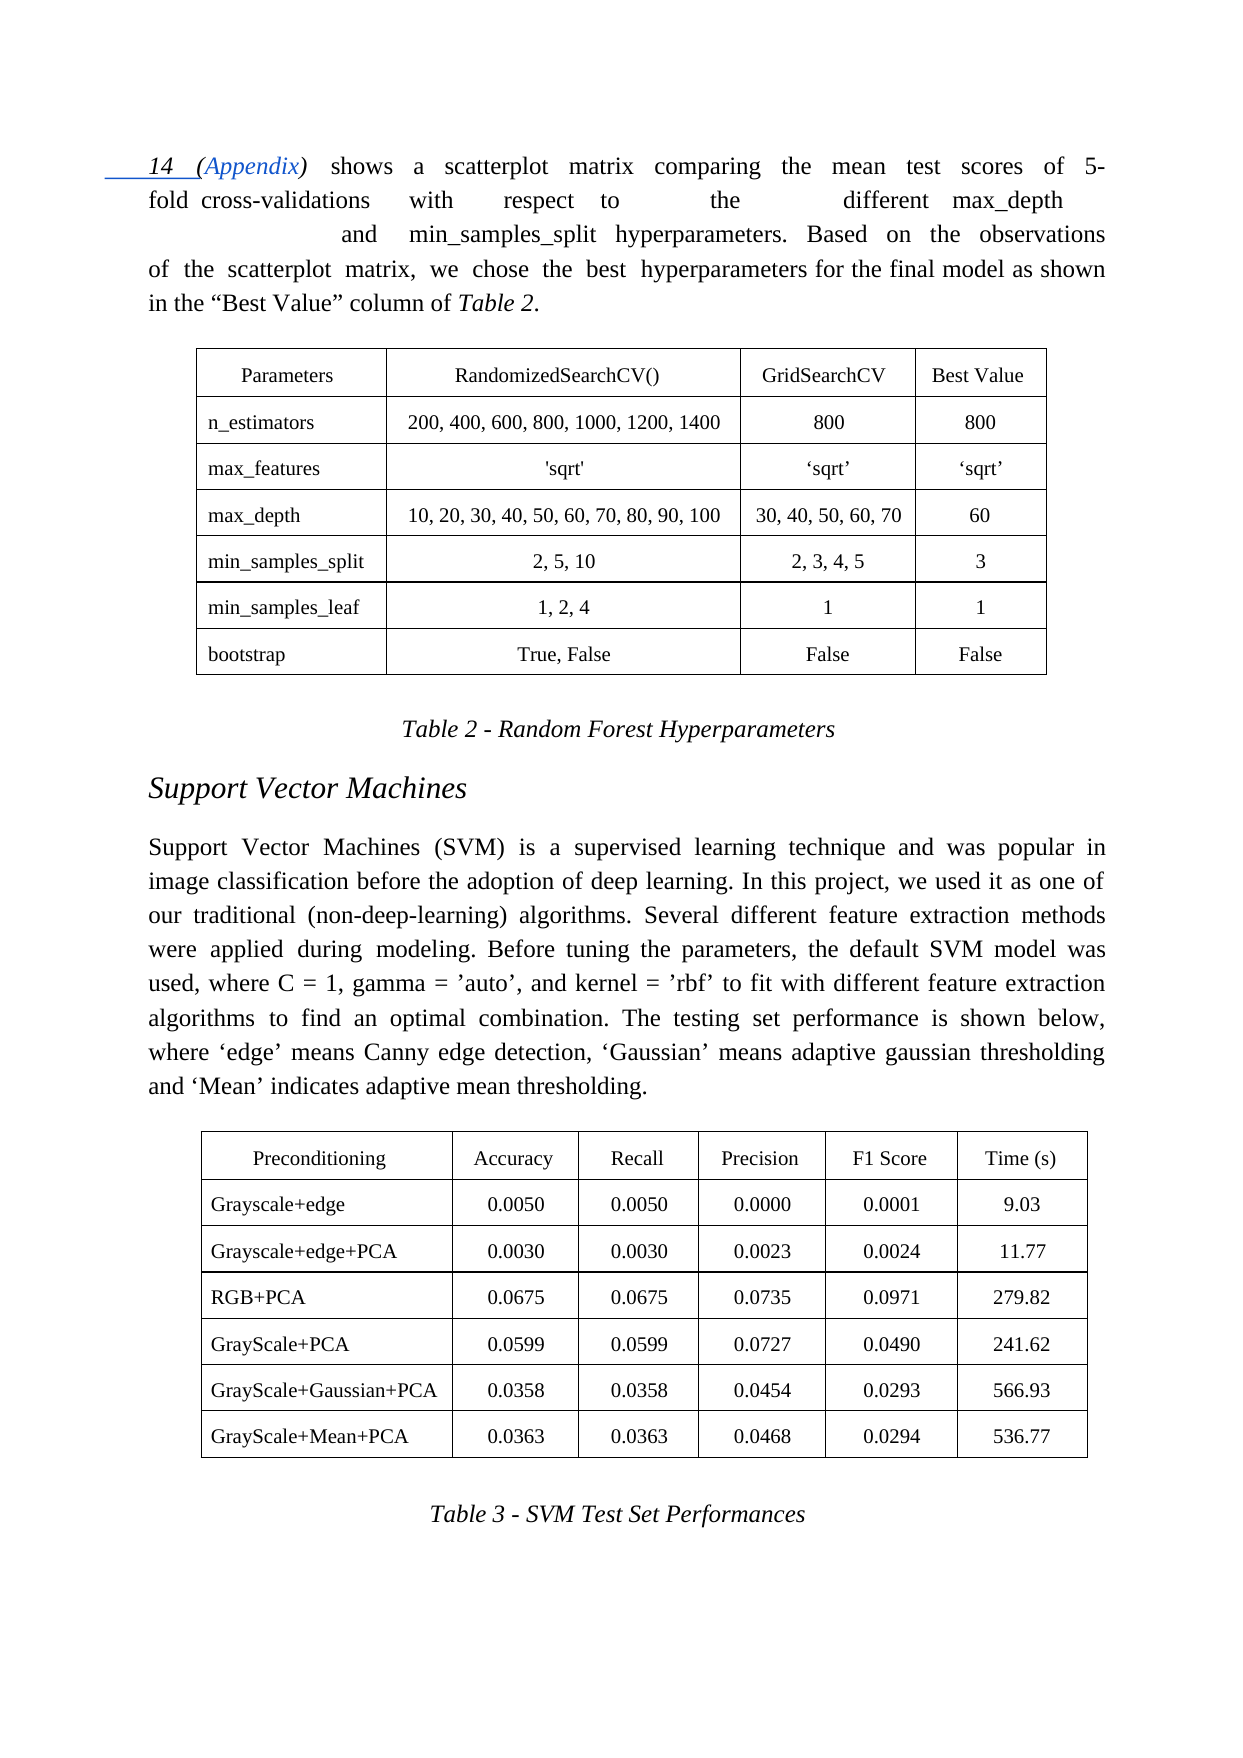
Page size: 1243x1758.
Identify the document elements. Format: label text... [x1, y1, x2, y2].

table_cell 0.0599 [579, 1319, 698, 1364]
table_header Accuracy [453, 1132, 578, 1179]
table_cell 566.93 [958, 1365, 1087, 1410]
table_cell 0.0050 [579, 1180, 698, 1225]
table_cell 0.0490 [826, 1319, 957, 1364]
table_cell 800 [916, 397, 1046, 442]
table_cell 536.77 [958, 1411, 1087, 1457]
table_cell False [741, 629, 915, 674]
table_cell 0.0971 [826, 1273, 957, 1318]
table_cell 0.0023 [699, 1226, 825, 1271]
table_cell 800 [741, 397, 915, 442]
table_header Best Value [916, 349, 1046, 396]
text Table 3 - SVM Test Set Performances [429, 1500, 1191, 1528]
table_cell 0.0454 [699, 1365, 825, 1410]
text 14 (​Appendix​) shows a scatterplot matrix comparing the mean test scores of 5-fold cross-validations with respect to the different max_depth and min_samples_split hyperparameters. Based on the observations of the scatterplot matrix, we chose the best hyperparameters for the final model as shown in the “Best Value” column of ​Table 2.​ [148, 147, 1106, 318]
table_cell 241.62 [958, 1319, 1087, 1364]
table_cell 0.0358 [453, 1365, 578, 1410]
table_cell 1 [741, 583, 915, 628]
table_cell 0.0468 [699, 1411, 825, 1457]
table_cell 2, 3, 4, 5 [741, 536, 915, 581]
table_cell Grayscale+edge [202, 1180, 452, 1225]
table_cell GrayScale+PCA [202, 1319, 452, 1364]
table_cell ‘sqrt’ [741, 444, 915, 489]
table_cell 0.0735 [699, 1273, 825, 1318]
table_cell min_samples_leaf [197, 583, 386, 628]
table_header Preconditioning [202, 1132, 452, 1179]
table_header F1 Score [826, 1132, 957, 1179]
table_cell 0.0599 [453, 1319, 578, 1364]
table_header Parameters [197, 349, 386, 396]
table_cell 60 [916, 490, 1046, 535]
table_cell 11.77 [958, 1226, 1087, 1271]
table_cell 0.0050 [453, 1180, 578, 1225]
table_cell max_depth [197, 490, 386, 535]
table_cell 30, 40, 50, 60, 70 [741, 490, 915, 535]
table_cell 9.03 [958, 1180, 1087, 1225]
table_cell 0.0675 [579, 1273, 698, 1318]
table_cell 0.0030 [453, 1226, 578, 1271]
table_header RandomizedSearchCV() [387, 349, 740, 396]
table_cell 0.0294 [826, 1411, 957, 1457]
table_cell 0.0363 [579, 1411, 698, 1457]
table_cell 2, 5, 10 [387, 536, 740, 581]
table_cell 0.0358 [579, 1365, 698, 1410]
table_cell Grayscale+edge+PCA [202, 1226, 452, 1271]
table_cell 3 [916, 536, 1046, 581]
table_cell RGB+PCA [202, 1273, 452, 1318]
table_cell 0.0675 [453, 1273, 578, 1318]
table_cell GrayScale+Gaussian+PCA [202, 1365, 452, 1410]
table_cell 0.0001 [826, 1180, 957, 1225]
table_cell 0.0030 [579, 1226, 698, 1271]
table_cell 0.0000 [699, 1180, 825, 1225]
table_cell True, False [387, 629, 740, 674]
table_cell 10, 20, 30, 40, 50, 60, 70, 80, 90, 100 [387, 490, 740, 535]
table_cell 200, 400, 600, 800, 1000, 1200, 1400 [387, 397, 740, 442]
table_cell 0.0024 [826, 1226, 957, 1271]
table_cell 1, 2, 4 [387, 583, 740, 628]
table_header Time (s) [958, 1132, 1087, 1179]
table_cell 0.0727 [699, 1319, 825, 1364]
table_cell False [916, 629, 1046, 674]
table_cell 279.82 [958, 1273, 1087, 1318]
table_cell ‘sqrt’ [916, 444, 1046, 489]
table_cell 'sqrt' [387, 444, 740, 489]
table_header Recall [579, 1132, 698, 1179]
text Support Vector Machines (SVM) is a supervised learning technique and was popular in image classification before the adoption of deep learning. In this project, we used it as one of our traditional (non-deep-learning) algorithms. Several different feature extraction methods were applied during modeling. Before tuning the parameters, the default SVM model was used, where C = 1, gamma = ’auto’, and kernel = ’rbf’ to fit with different feature extraction algorithms to find an optimal combination. The testing set performance is shown below, where ‘edge’ means Canny edge detection, ‘Gaussian’ means adaptive gaussian thresholding and ‘Mean’ indicates adaptive mean thresholding. [148, 828, 1106, 1101]
table_cell 0.0293 [826, 1365, 957, 1410]
table_header GridSearchCV [741, 349, 915, 396]
text Table 2 - Random Forest Hyperparameters Support Vector Machines [148, 688, 1106, 810]
table_cell max_features [197, 444, 386, 489]
table_cell n_estimators [197, 397, 386, 442]
table_cell min_samples_split [197, 536, 386, 581]
table_cell 0.0363 [453, 1411, 578, 1457]
table_cell GrayScale+Mean+PCA [202, 1411, 452, 1457]
table_header Precision [699, 1132, 825, 1179]
table_cell 1 [916, 583, 1046, 628]
table_cell bootstrap [197, 629, 386, 674]
